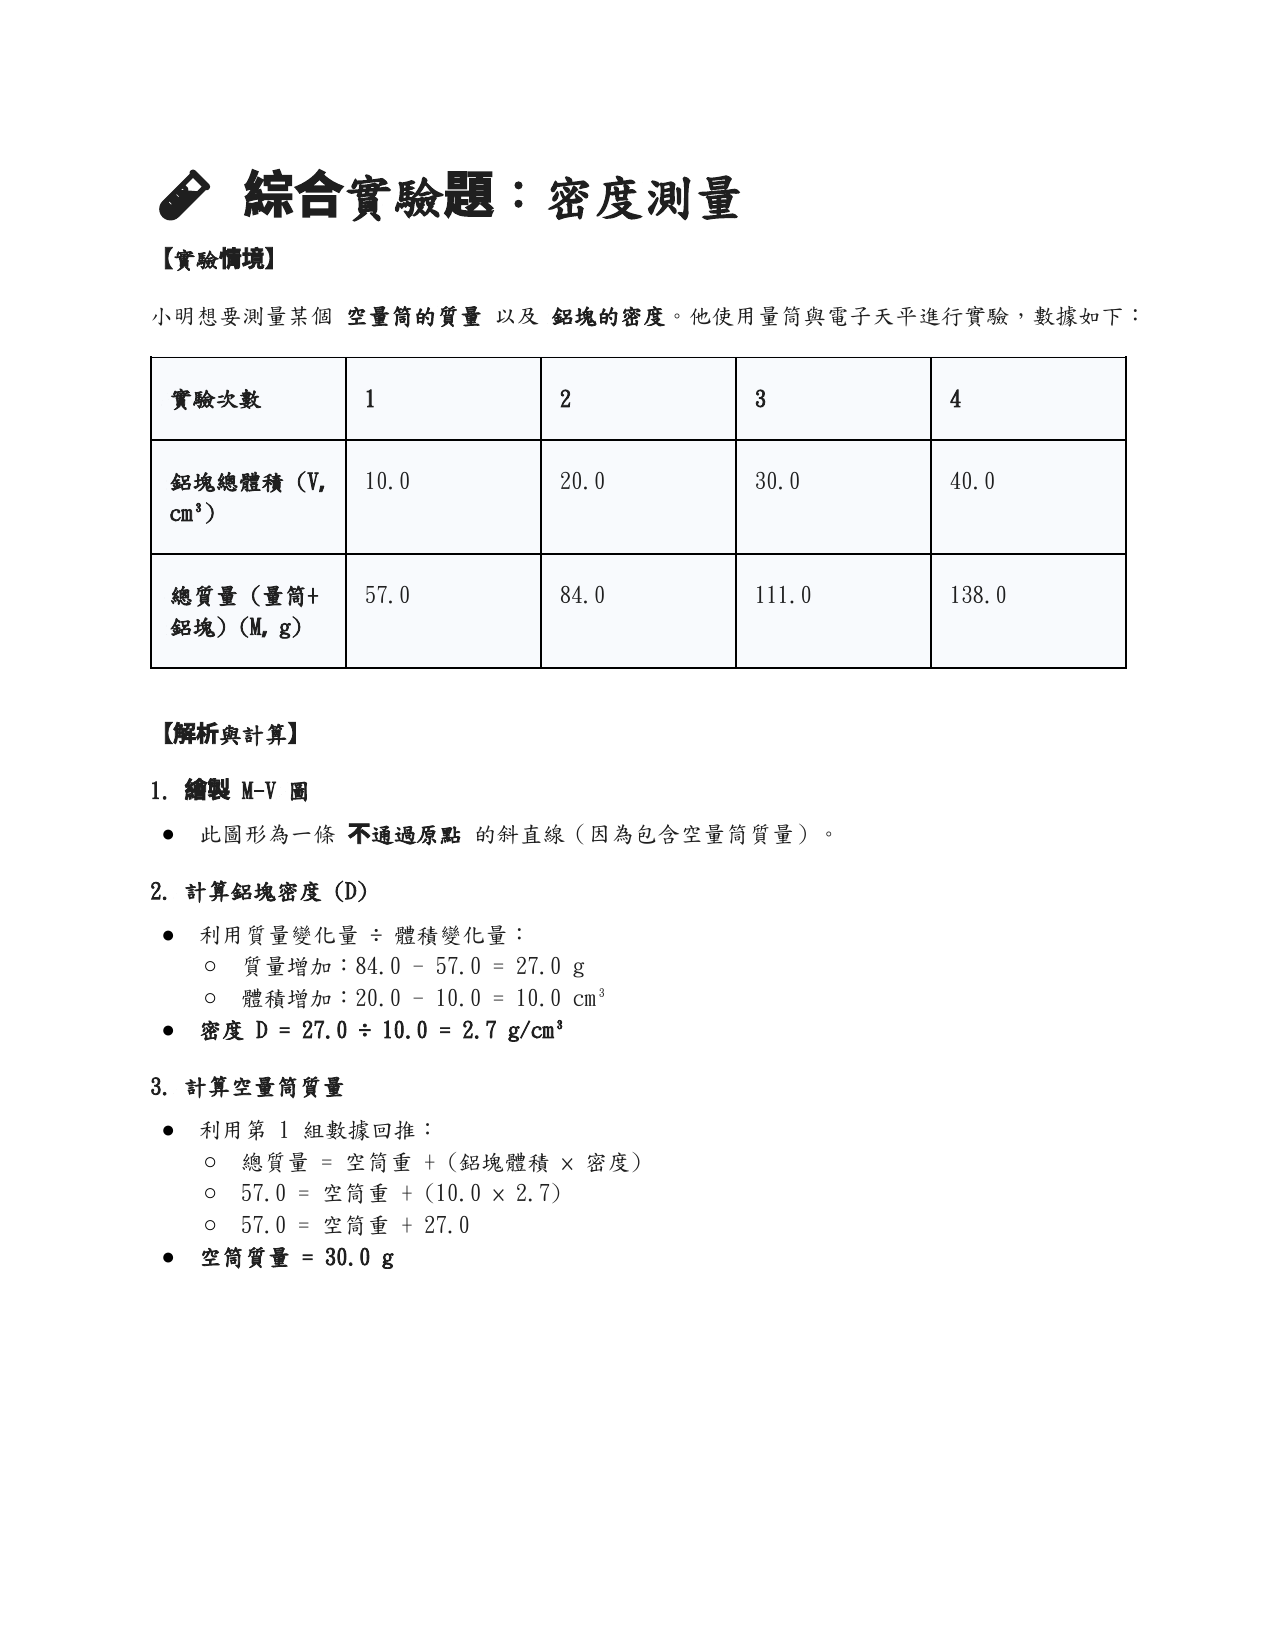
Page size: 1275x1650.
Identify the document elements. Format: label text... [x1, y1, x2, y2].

text 【實驗情境】 [150, 244, 1125, 271]
table_header 2 [542, 358, 735, 439]
list 密度 D = 27.0 ÷ 10.0 = 2.7 g/cm³ [161, 1014, 1125, 1042]
text 1. 繪製 M-V 圖 [150, 775, 1125, 802]
list 質量增加：84.0 - 57.0 = 27.0 g [203, 951, 1125, 978]
list 體積增加：20.0 - 10.0 = 10.0 cm³ [203, 982, 1125, 1010]
subtitle 🧪 綜合實驗題：密度測量 [150, 162, 1125, 223]
table_header 1 [347, 358, 540, 439]
table_header 實驗次數 [152, 358, 345, 439]
text 2. 計算鋁塊密度 (D) [150, 875, 1125, 903]
table_cell 20.0 [542, 441, 735, 553]
text 3. 計算空量筒質量 [150, 1071, 1125, 1098]
table_cell 111.0 [737, 555, 930, 667]
table_cell 57.0 [347, 555, 540, 667]
table_cell 鋁塊總體積 (V, cm³) [152, 441, 345, 553]
list 此圖形為一條 不通過原點 的斜直線（因為包含空量筒質量）。 [161, 819, 1125, 846]
list 57.0 = 空筒重 + (10.0 × 2.7) [203, 1178, 1125, 1206]
table_header 3 [737, 358, 930, 439]
table_cell 84.0 [542, 555, 735, 667]
list 57.0 = 空筒重 + 27.0 [203, 1209, 1125, 1237]
text 小明想要測量某個 空量筒的質量 以及 鋁塊的密度。他使用量筒與電子天平進行實驗，數據如下： [150, 300, 1125, 328]
table_cell 138.0 [932, 555, 1125, 667]
list 總質量 = 空筒重 + (鋁塊體積 × 密度) [203, 1146, 1125, 1174]
table_cell 30.0 [737, 441, 930, 553]
table_cell 10.0 [347, 441, 540, 553]
list 利用第 1 組數據回推： [161, 1114, 1125, 1142]
table_cell 40.0 [932, 441, 1125, 553]
list 利用質量變化量 ÷ 體積變化量： [161, 919, 1125, 947]
table_header 4 [932, 358, 1125, 439]
text 【解析與計算】 [150, 719, 1125, 746]
table_cell 總質量 (量筒+鋁塊) (M, g) [152, 555, 345, 667]
list 空筒質量 = 30.0 g [161, 1241, 1125, 1269]
